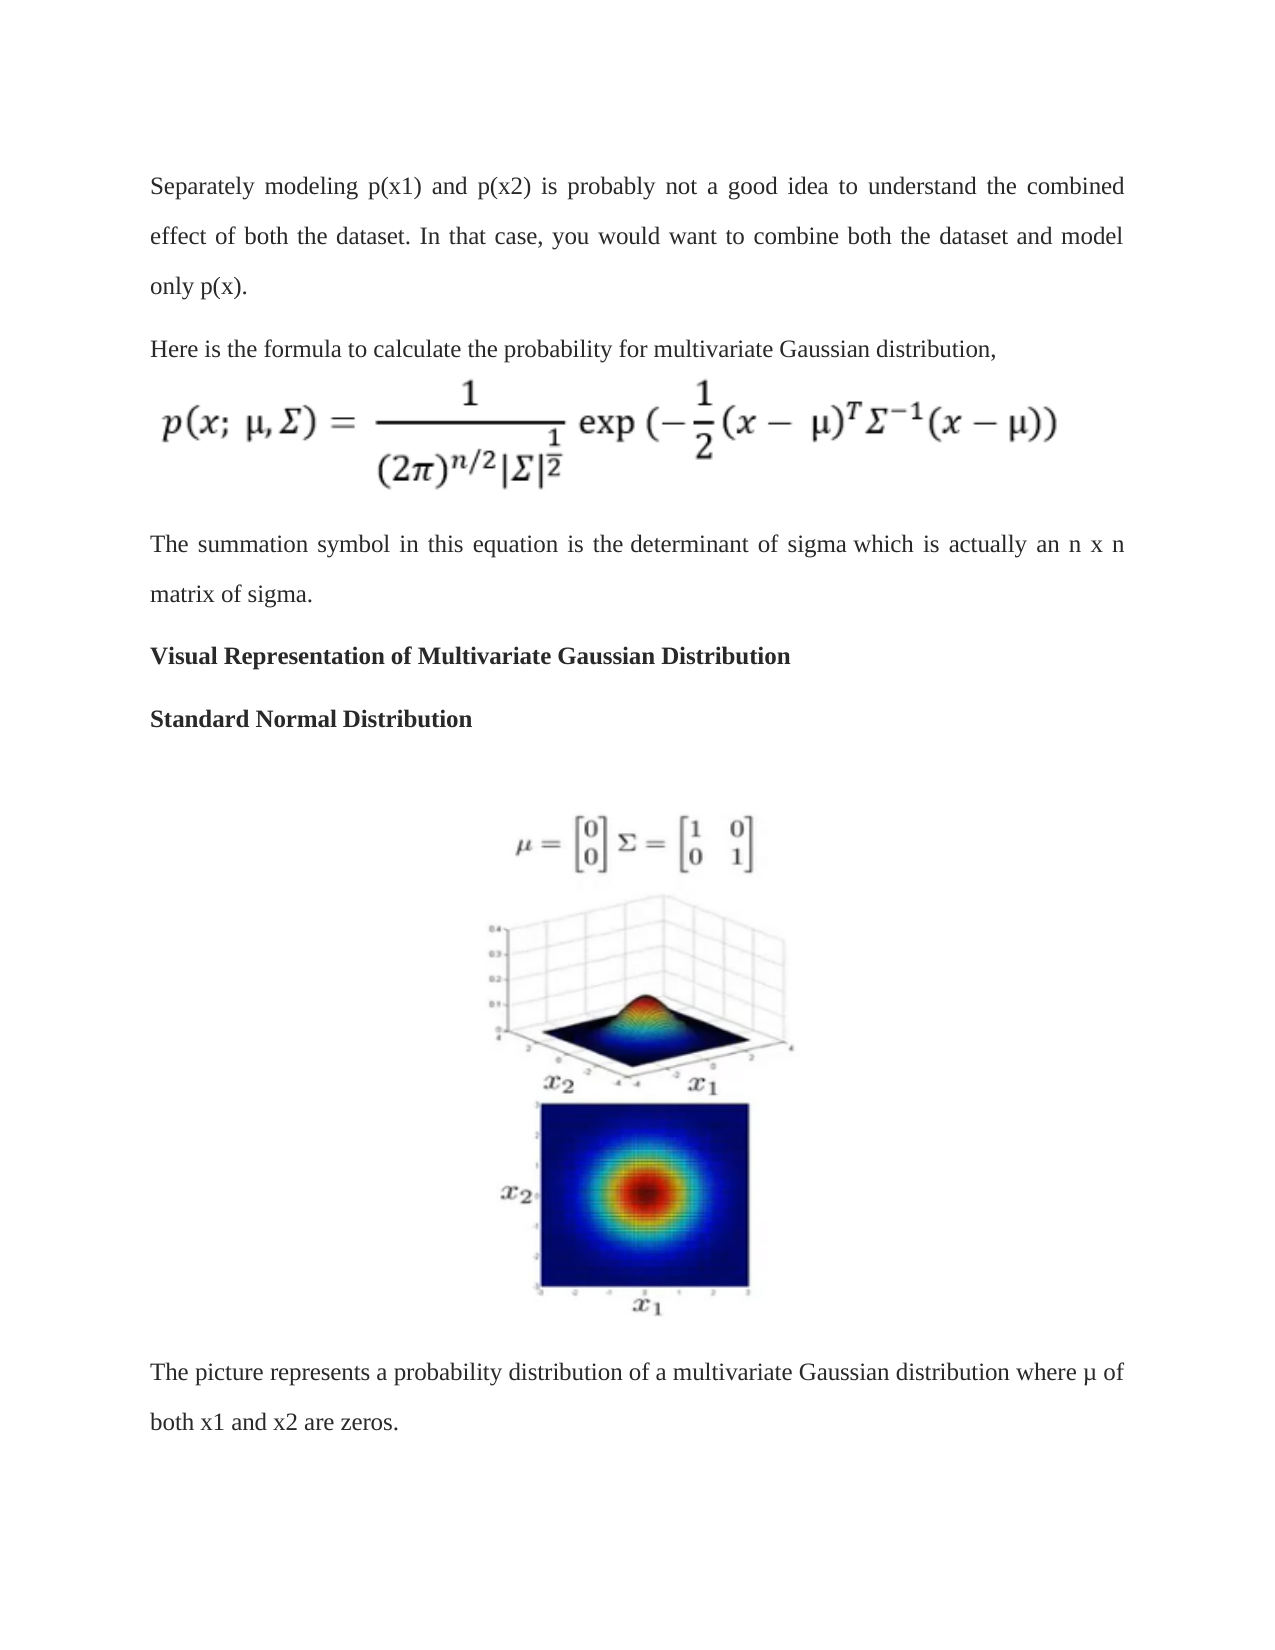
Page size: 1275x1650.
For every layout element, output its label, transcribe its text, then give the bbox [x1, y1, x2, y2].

text The summation symbol in this equation is the determinant of sigma which is actually an n x n matrix of sigma. [150, 507, 1125, 607]
picture [150, 375, 1064, 495]
text The picture represents a probability distribution of a multivariate Gaussian distribution where µ of both x1 and x2 are zeros. [150, 1336, 1125, 1436]
picture [471, 807, 804, 1324]
text Here is the formula to calculate the probability for multivariate Gaussian distribution, [150, 312, 1125, 362]
text Standard Normal Distribution [150, 682, 1125, 732]
text Visual Representation of Multivariate Gaussian Distribution [150, 620, 1125, 670]
text Separately modeling p(x1) and p(x2) is probably not a good idea to understand the combined effect of both the dataset. In that case, you would want to combine both the dataset and model only p(x). [150, 150, 1125, 300]
